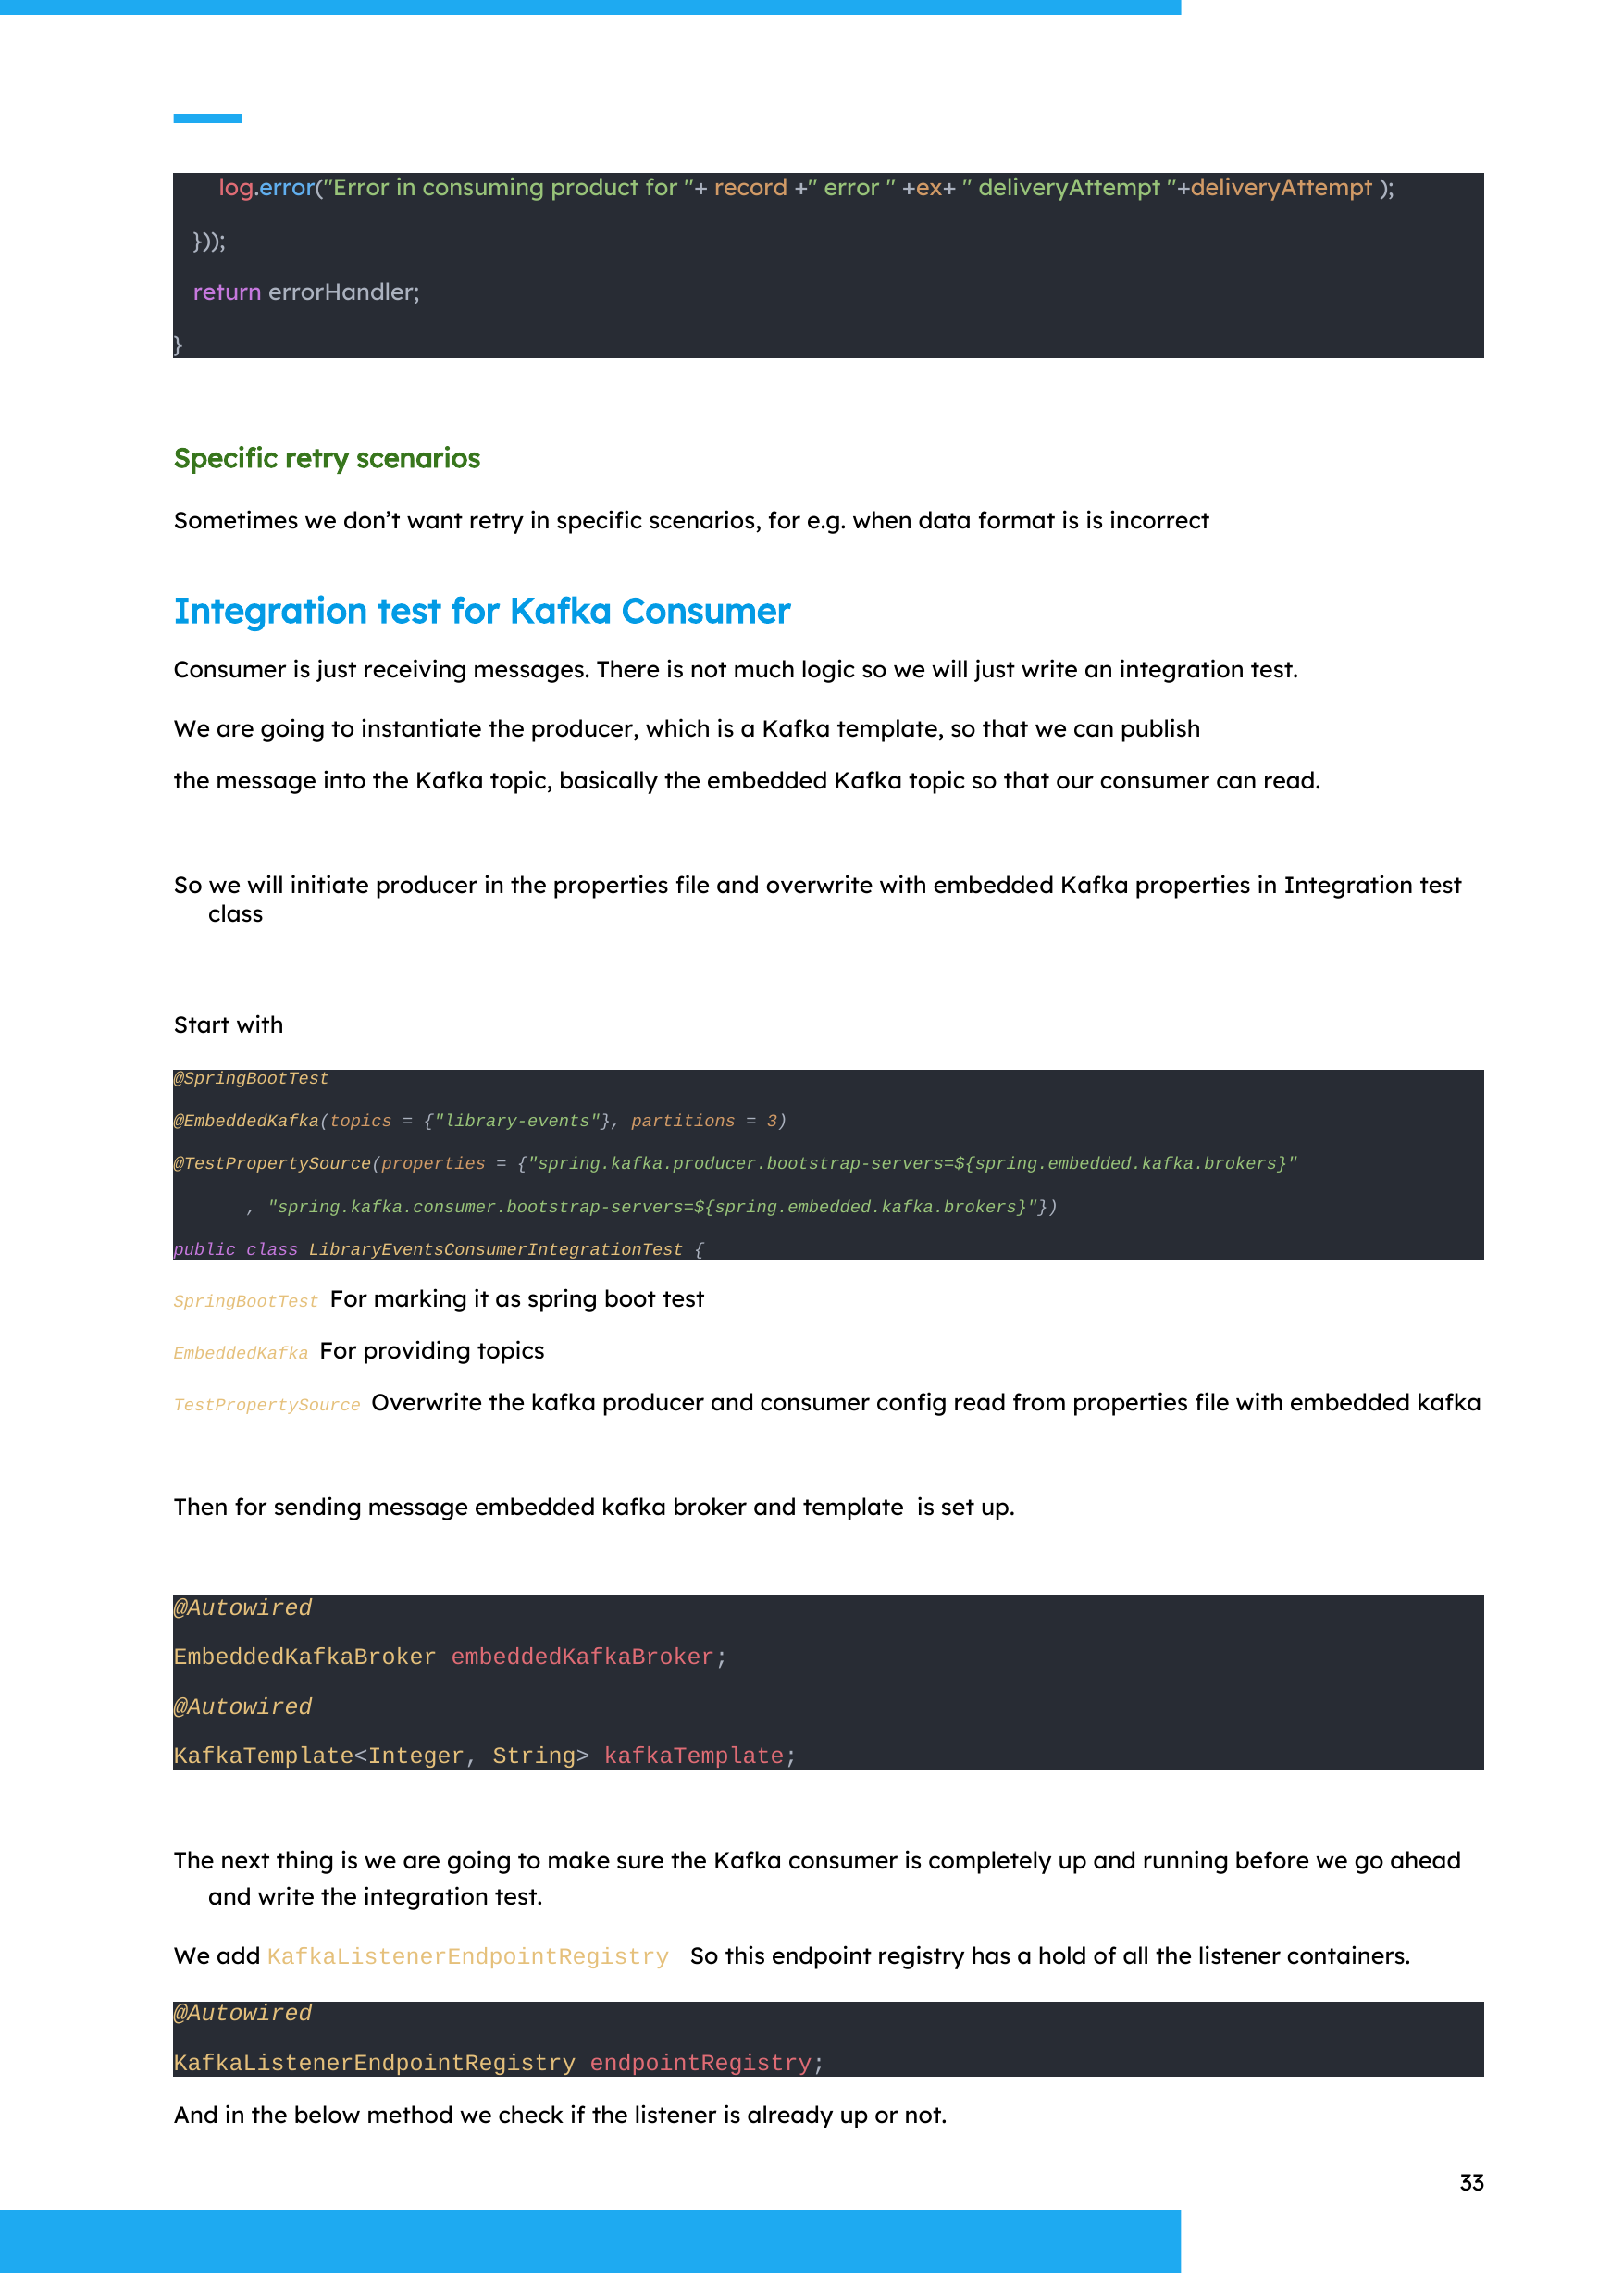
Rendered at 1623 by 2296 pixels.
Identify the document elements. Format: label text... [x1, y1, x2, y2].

text SpringBootTest For marking it as spring boot test [173, 1284, 1484, 1312]
text EmbeddedKafkaBroker embeddedKafkaBroker; [173, 1645, 1484, 1671]
text Sometimes we don’t want retry in specific scenarios, for e.g. when data format is is incorrect [173, 505, 1484, 535]
text the message into the Kafka topic, basically the embedded Kafka topic so that our consumer can read. [173, 766, 1484, 795]
text log.error("Error in consuming product for "+ record +" error " +ex+ " deliveryAttempt "+deliveryAttempt ); [173, 173, 1484, 202]
text })); [173, 225, 1484, 254]
text The next thing is we are going to make sure the Kafka consumer is completely up and running before we go ahead and write the integration test. [173, 1845, 1484, 1910]
text @TestPropertySource(properties = {"spring.kafka.producer.bootstrap-servers=${spring.embedded.kafka.brokers}" [173, 1155, 1484, 1174]
text } [173, 329, 1484, 358]
text public class LibraryEventsConsumerIntegrationTest { [173, 1241, 1484, 1260]
text return errorHandler; [173, 277, 1484, 306]
text Start with [173, 1011, 1484, 1039]
picture [0, 2210, 1182, 2273]
text @Autowired [173, 2002, 1484, 2028]
text KafkaListenerEndpointRegistry endpointRegistry; [173, 2051, 1484, 2077]
text @EmbeddedKafka(topics = {"library-events"}, partitions = 3) [173, 1112, 1484, 1132]
subtitle Integration test for Kafka Consumer [173, 588, 1484, 631]
text @SpringBootTest [173, 1070, 1484, 1089]
text Consumer is just receiving messages. There is not much logic so we will just write an integration test. [173, 654, 1484, 683]
text EmbeddedKafka For providing topics [173, 1335, 1484, 1364]
text @Autowired [173, 1694, 1484, 1720]
text @Autowired [173, 1595, 1484, 1622]
subtitle Specific retry scenarios [173, 441, 1484, 474]
text TestPropertySource Overwrite the kafka producer and consumer config read from properties file with embedded kafka [173, 1387, 1484, 1417]
text We add KafkaListenerEndpointRegistry So this endpoint registry has a hold of all the listener containers. [173, 1941, 1484, 1971]
picture [173, 114, 242, 123]
text So we will initiate producer in the properties file and overwrite with embedded Kafka properties in Integration test class [173, 870, 1484, 928]
text KafkaTemplate<Integer, String> kafkaTemplate; [173, 1744, 1484, 1770]
text Then for sending message embedded kafka broker and template is set up. [173, 1492, 1484, 1520]
picture [0, 0, 1182, 15]
text , "spring.kafka.consumer.bootstrap-servers=${spring.embedded.kafka.brokers}"}) [173, 1198, 1484, 1218]
text We are going to instantiate the producer, which is a Kafka template, so that we can publish [173, 714, 1484, 743]
text And in the below method we check if the listener is already up or not. [173, 2100, 1484, 2129]
